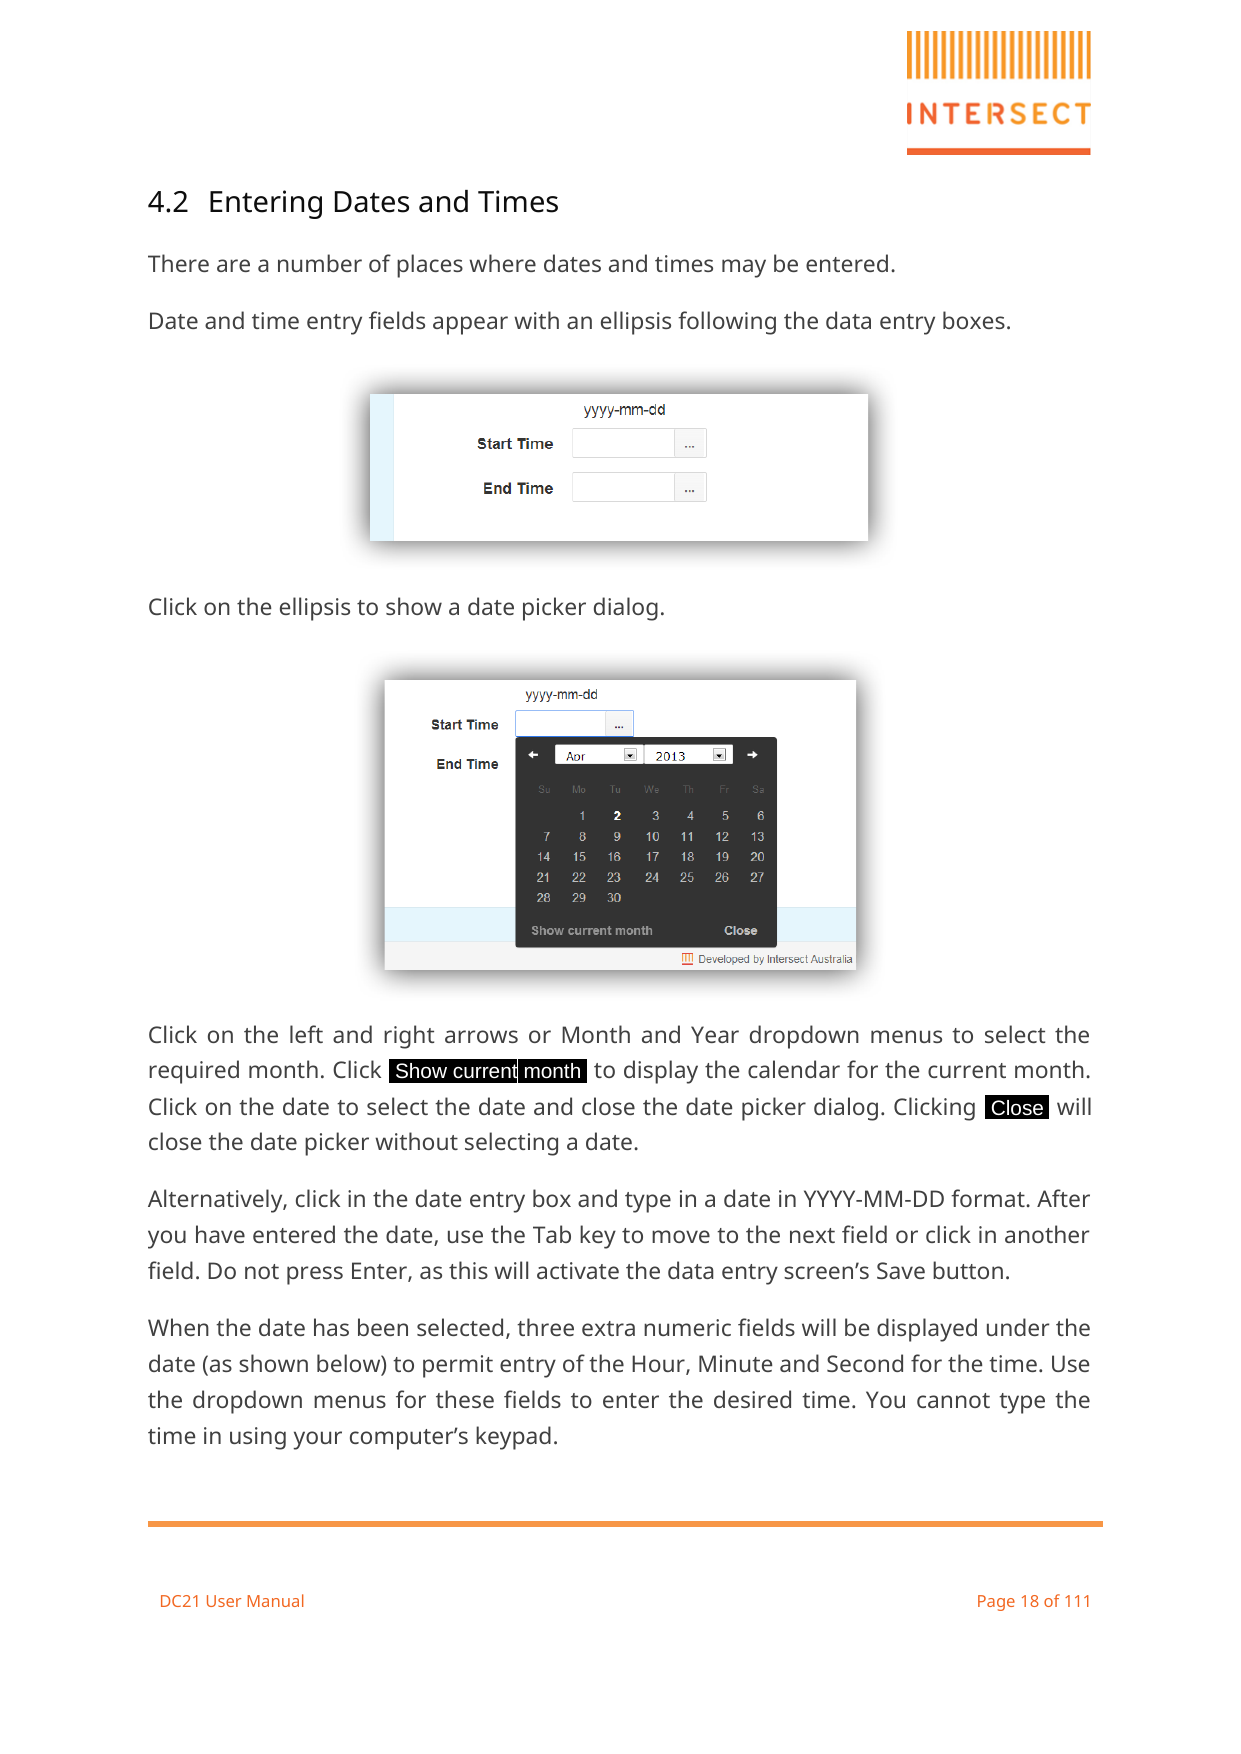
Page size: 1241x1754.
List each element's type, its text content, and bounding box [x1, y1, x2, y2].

text There are a number of places where dates and times may be entered. [148, 248, 1092, 279]
text When the date has been selected, three extra numeric fields will be displayed under the date (as shown below) to permit entry of the Hour, Minute and Second for the time. Use the dropdown menus for these fields to enter the desired time. You cannot type the time in using your computer’s keypad. [148, 1312, 1092, 1451]
text Click on the ellipsis to show a date picker dialog. [148, 591, 1092, 622]
text Alternatively, click in the date entry box and type in a date in YYYY-MM-DD format. After you have entered the date, use the Tab key to move to the next field or click in another field. Do not press Enter, as this will activate the data entry screen’s Save button. [148, 1183, 1092, 1286]
picture [905, 29, 1093, 157]
text Date and time entry fields appear with an ellipsis following the data entry boxes. [148, 304, 1092, 336]
picture [384, 680, 857, 970]
picture [370, 394, 869, 541]
text Click on the left and right arrows or Month and Year dropdown menus to select the required month. Click Show current month to display the calendar for the current month. Click on the date to select the date and close the date picker dialog. Clicking Close will close the date picker without selecting a date. [148, 1018, 1092, 1158]
subtitle Entering Dates and Times [148, 181, 1092, 221]
